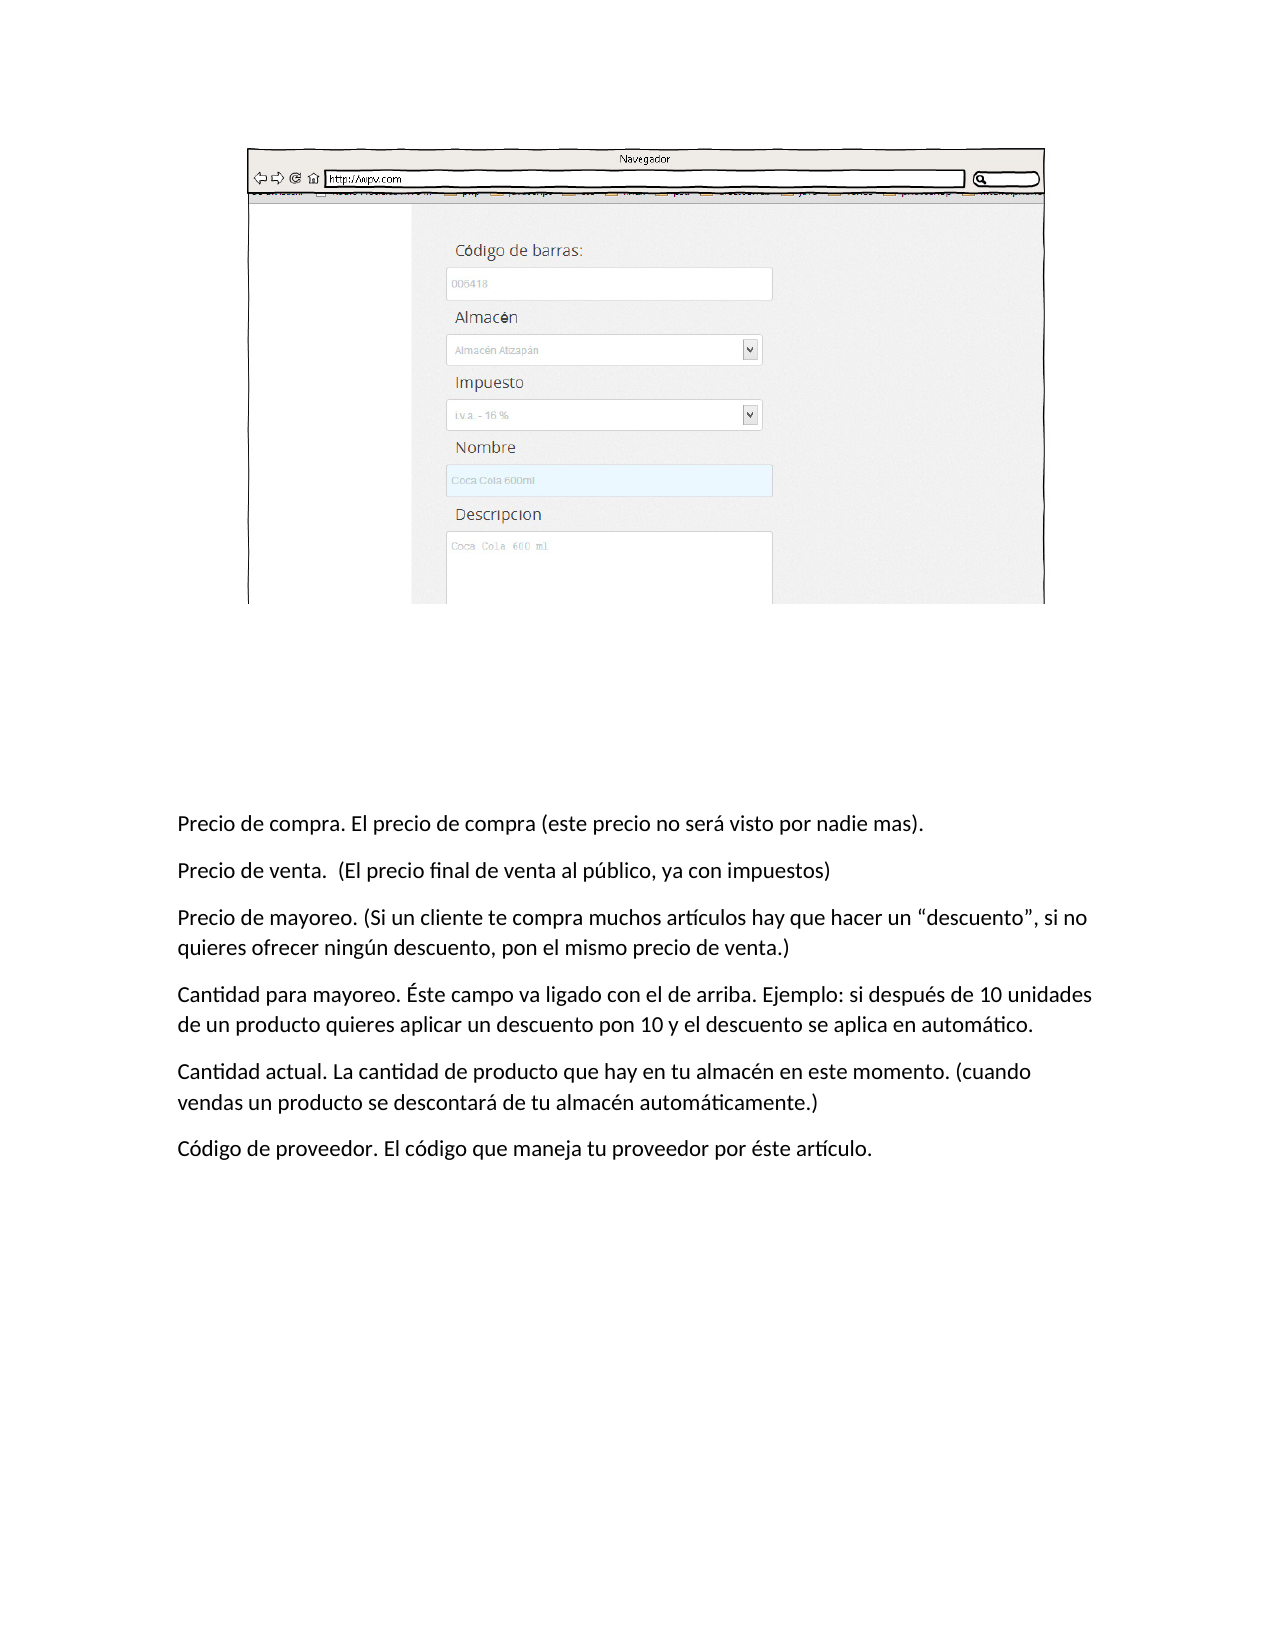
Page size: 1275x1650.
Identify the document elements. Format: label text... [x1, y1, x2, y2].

text Cantidad para mayoreo. Éste campo va ligado con el de arriba. Ejemplo: si después de 10 unidades de un producto quieres aplicar un descuento pon 10 y el descuento se aplica en automático. [177, 980, 1098, 1039]
text Precio de venta. (El precio final de venta al público, ya con impuestos) [177, 856, 1098, 884]
text Precio de mayoreo. (Si un cliente te compra muchos artículos hay que hacer un “descuento”, si no quieres ofrecer ningún descuento, pon el mismo precio de venta.) [177, 903, 1098, 962]
picture [177, 147, 1097, 604]
text Código de proveedor. El código que maneja tu proveedor por éste artículo. [177, 1134, 1098, 1163]
text Precio de compra. El precio de compra (este precio no será visto por nadie mas). [177, 809, 1098, 838]
text Cantidad actual. La cantidad de producto que hay en tu almacén en este momento. (cuando vendas un producto se descontará de tu almacén automáticamente.) [177, 1057, 1098, 1116]
